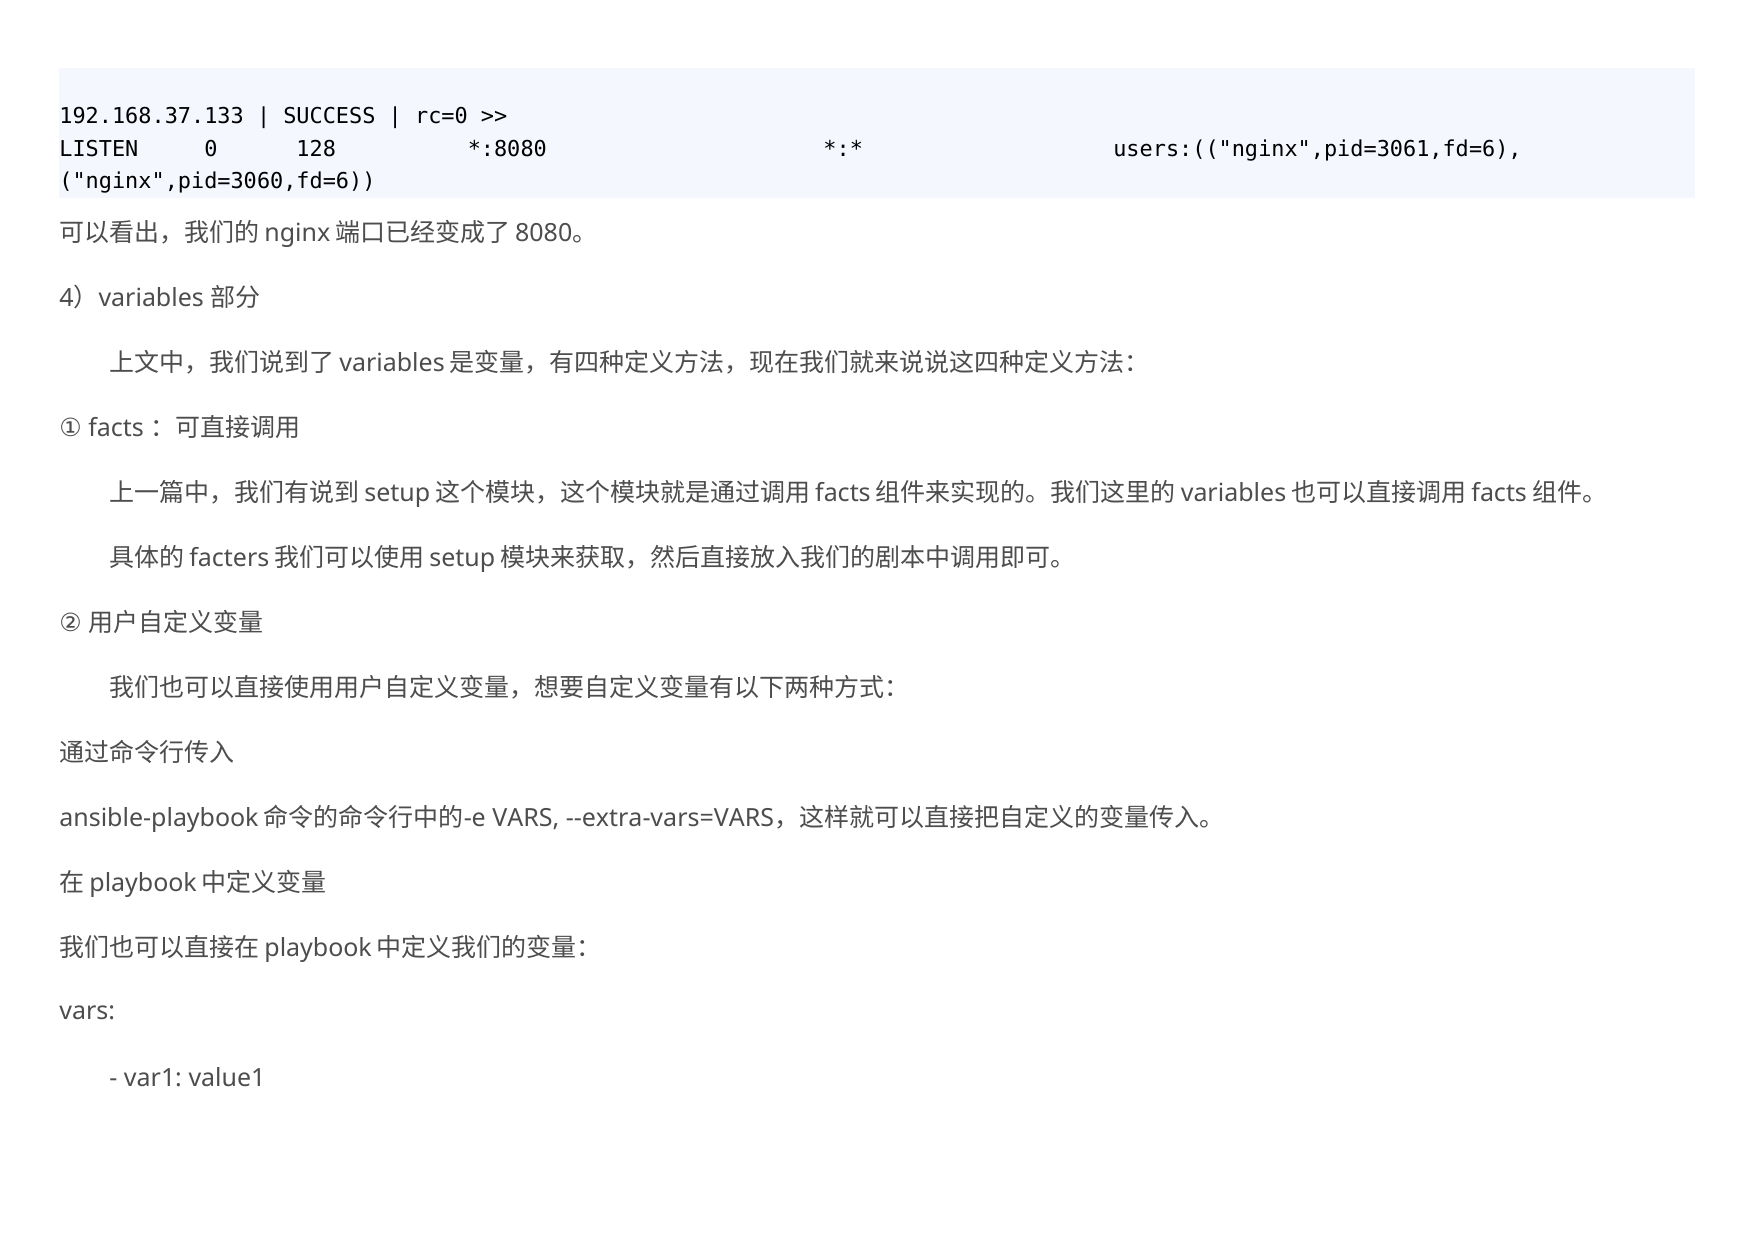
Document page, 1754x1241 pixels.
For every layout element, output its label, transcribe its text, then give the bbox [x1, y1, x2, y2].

text 通过命令行传入 [59, 718, 1695, 783]
text ② 用户自定义变量 我们也可以直接使用用户自定义变量，想要自定义变量有以下两种方式： [59, 588, 1695, 718]
text LISTEN 0 128 *:8080 *:* users:(("nginx",pid=3061,fd=6),("nginx",pid=3060,fd=6)) [59, 133, 1695, 198]
text 192.168.37.133 | SUCCESS | rc=0 >> [59, 100, 1695, 133]
text 可以看出，我们的nginx端口已经变成了8080。 [59, 198, 1695, 263]
text 4）variables 部分 上文中，我们说到了variables是变量，有四种定义方法，现在我们就来说说这四种定义方法： [59, 263, 1695, 393]
text 在playbook中定义变量 [59, 848, 1695, 913]
text ansible-playbook命令的命令行中的-e VARS, --extra-vars=VARS，这样就可以直接把自定义的变量传入。 [59, 783, 1695, 848]
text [59, 978, 1695, 1108]
text 我们也可以直接在playbook中定义我们的变量： [59, 913, 1695, 978]
text ① facts ：可直接调用 上一篇中，我们有说到setup这个模块，这个模块就是通过调用facts组件来实现的。我们这里的variables也可以直接调用facts组件。 具体的facters我们可以使用setup模块来获取，然后直接放入我们的剧本中调用即可。 [59, 393, 1695, 588]
